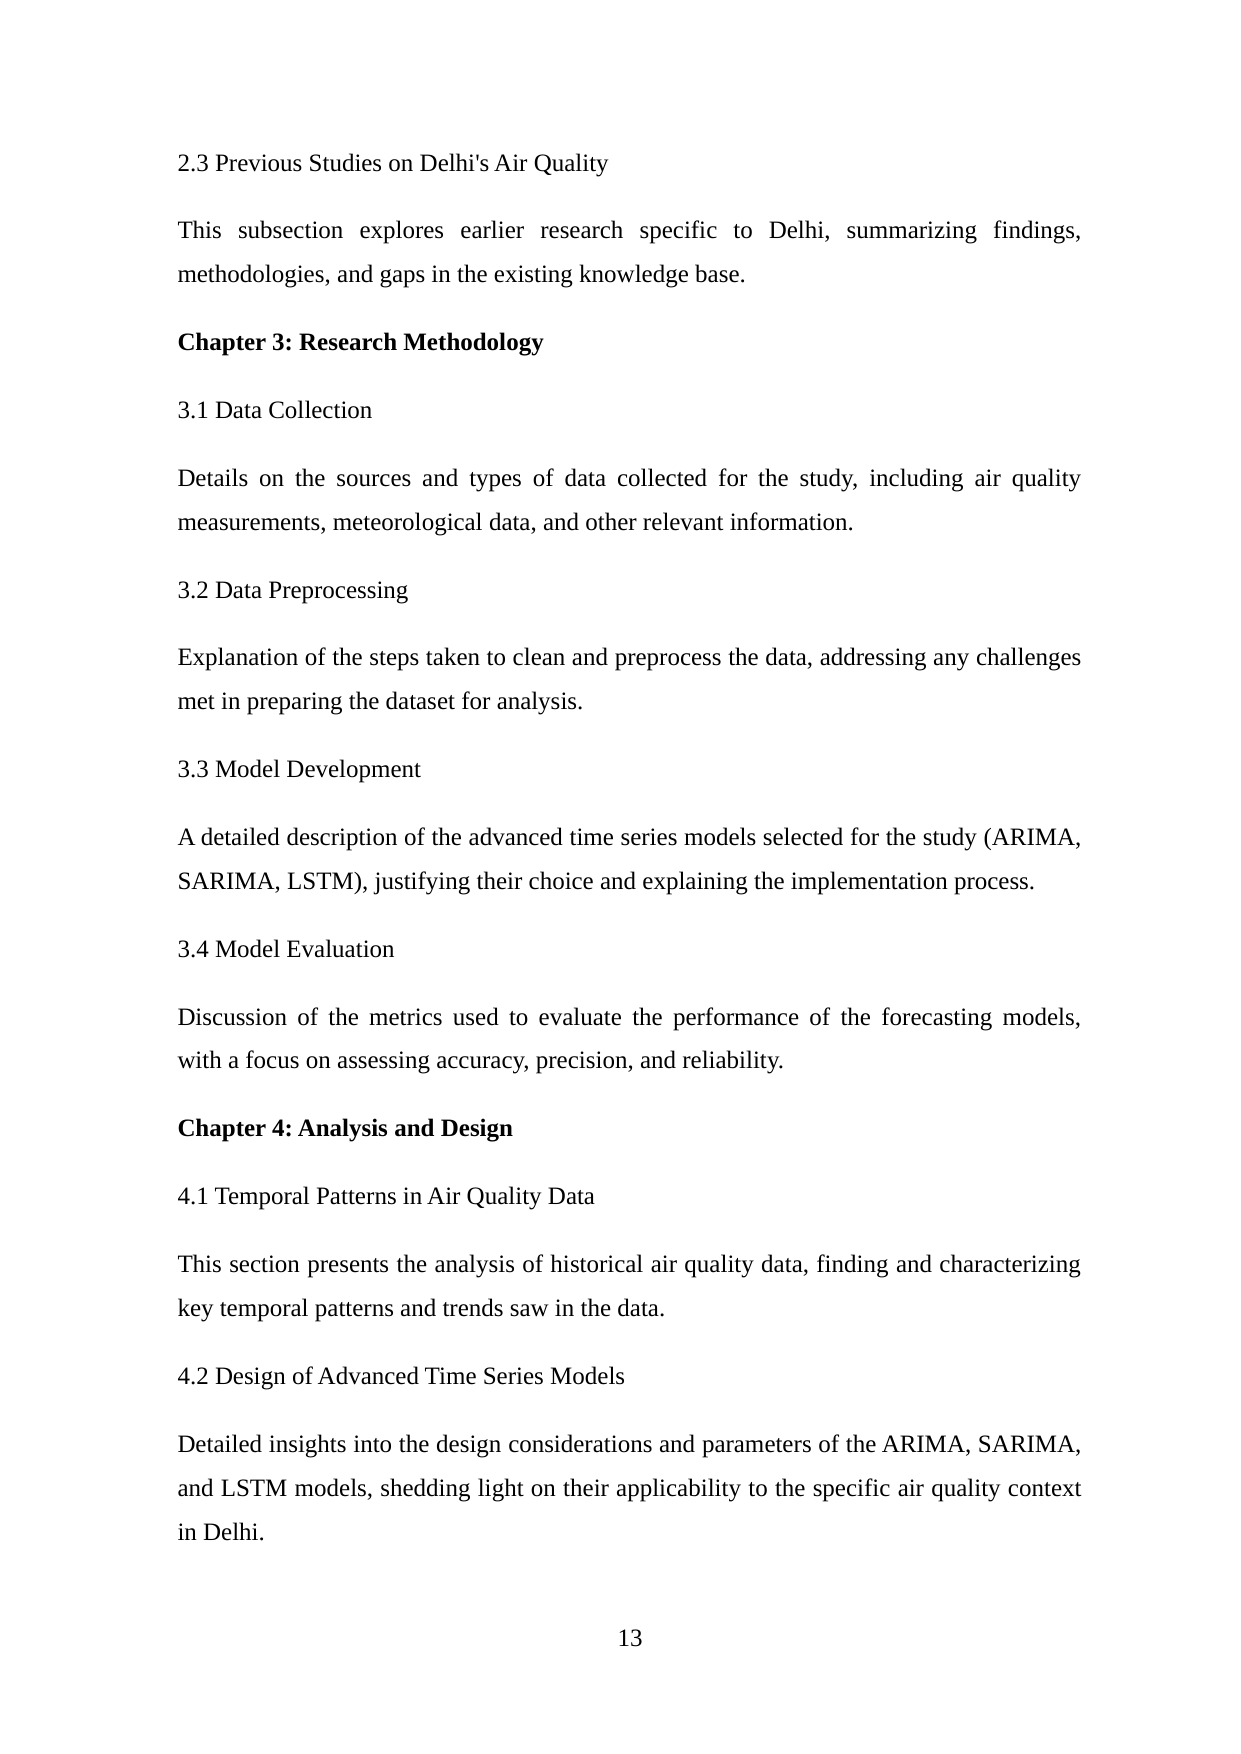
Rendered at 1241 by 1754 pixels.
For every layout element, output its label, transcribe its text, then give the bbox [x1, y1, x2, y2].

text 2.3 Previous Studies on Delhi's Air Quality [177, 148, 1083, 176]
text Explanation of the steps taken to clean and preprocess the data, addressing any challenges met in preparing the dataset for analysis. [177, 642, 1083, 715]
text Chapter 3: Research Methodology [177, 327, 1083, 356]
text This section presents the analysis of historical air quality data, finding and characterizing key temporal patterns and trends saw in the data. [177, 1249, 1083, 1322]
text A detailed description of the advanced time series models selected for the study (ARIMA, SARIMA, LSTM), justifying their choice and explaining the implementation process. [177, 822, 1083, 895]
text 3.4 Model Evaluation [177, 934, 1083, 963]
text 3.1 Data Collection [177, 395, 1083, 424]
text This subsection explores earlier research specific to Delhi, summarizing findings, methodologies, and gaps in the existing knowledge base. [177, 216, 1083, 288]
text Discussion of the metrics used to evaluate the performance of the forecasting models, with a focus on assessing accuracy, precision, and reliability. [177, 1002, 1083, 1074]
text Detailed insights into the design considerations and parameters of the ARIMA, SARIMA, and LSTM models, shedding light on their applicability to the specific air quality context in Delhi. [177, 1429, 1083, 1545]
text Chapter 4: Analysis and Design [177, 1113, 1083, 1142]
text 3.2 Data Preprocessing [177, 575, 1083, 603]
text 3.3 Model Development [177, 754, 1083, 783]
text 4.1 Temporal Patterns in Air Quality Data [177, 1181, 1083, 1210]
text Details on the sources and types of data collected for the study, including air quality measurements, meteorological data, and other relevant information. [177, 463, 1083, 536]
text 4.2 Design of Advanced Time Series Models [177, 1361, 1083, 1389]
